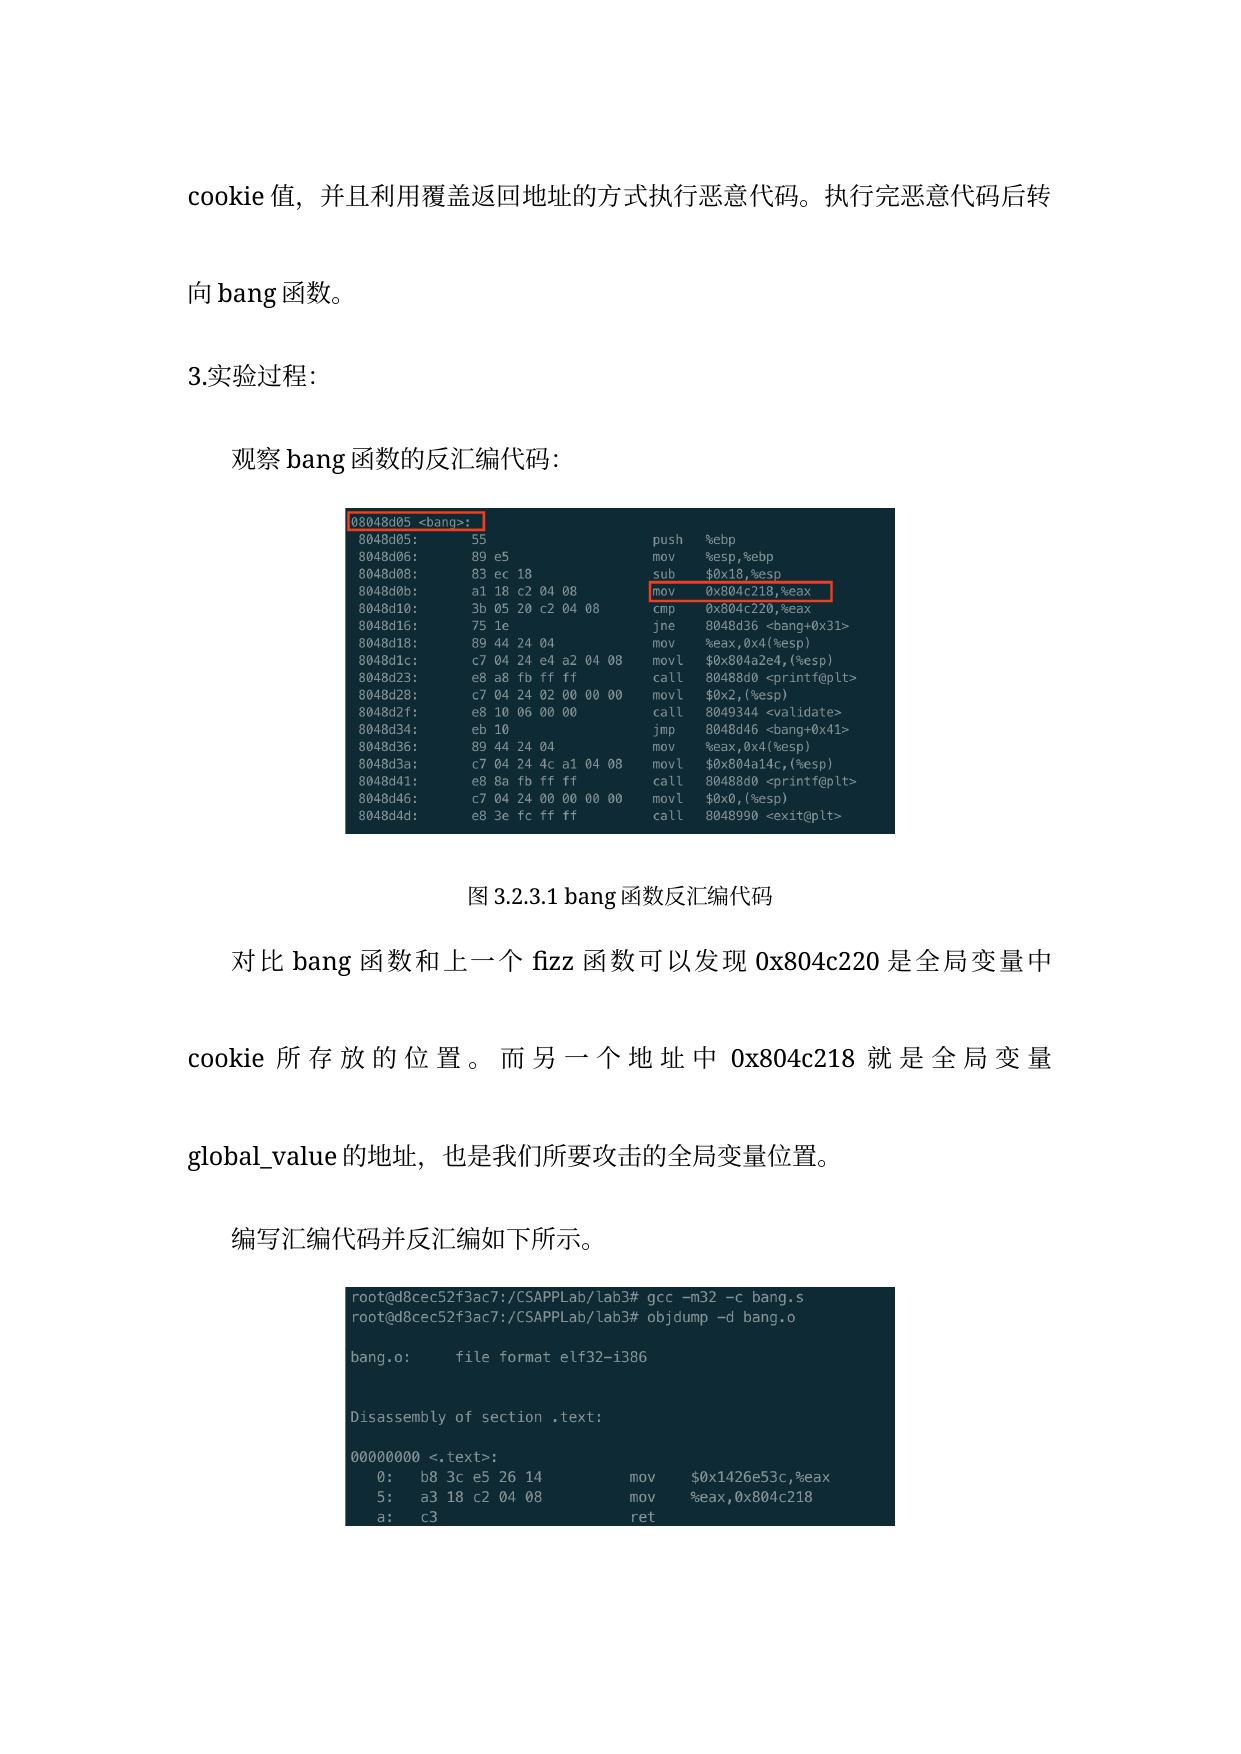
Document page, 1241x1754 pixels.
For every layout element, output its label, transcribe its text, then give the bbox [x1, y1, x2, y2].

picture [345, 508, 895, 834]
text 编写汇编代码并反汇编如下所示。 [187, 1205, 1053, 1270]
text 3.实验过程： [187, 342, 1053, 407]
picture [345, 1287, 895, 1526]
text 图3.2.3.1 bang函数反汇编代码 [187, 879, 1053, 911]
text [187, 162, 1053, 324]
text 观察bang函数的反汇编代码： [187, 426, 1053, 491]
text 对比bang函数和上一个fizz函数可以发现0x804c220是全局变量中cookie所存放的位置。而另一个地址中0x804c218就是全局变量global_value的地址，也是我们所要攻击的全局变量位置。 [187, 927, 1053, 1187]
